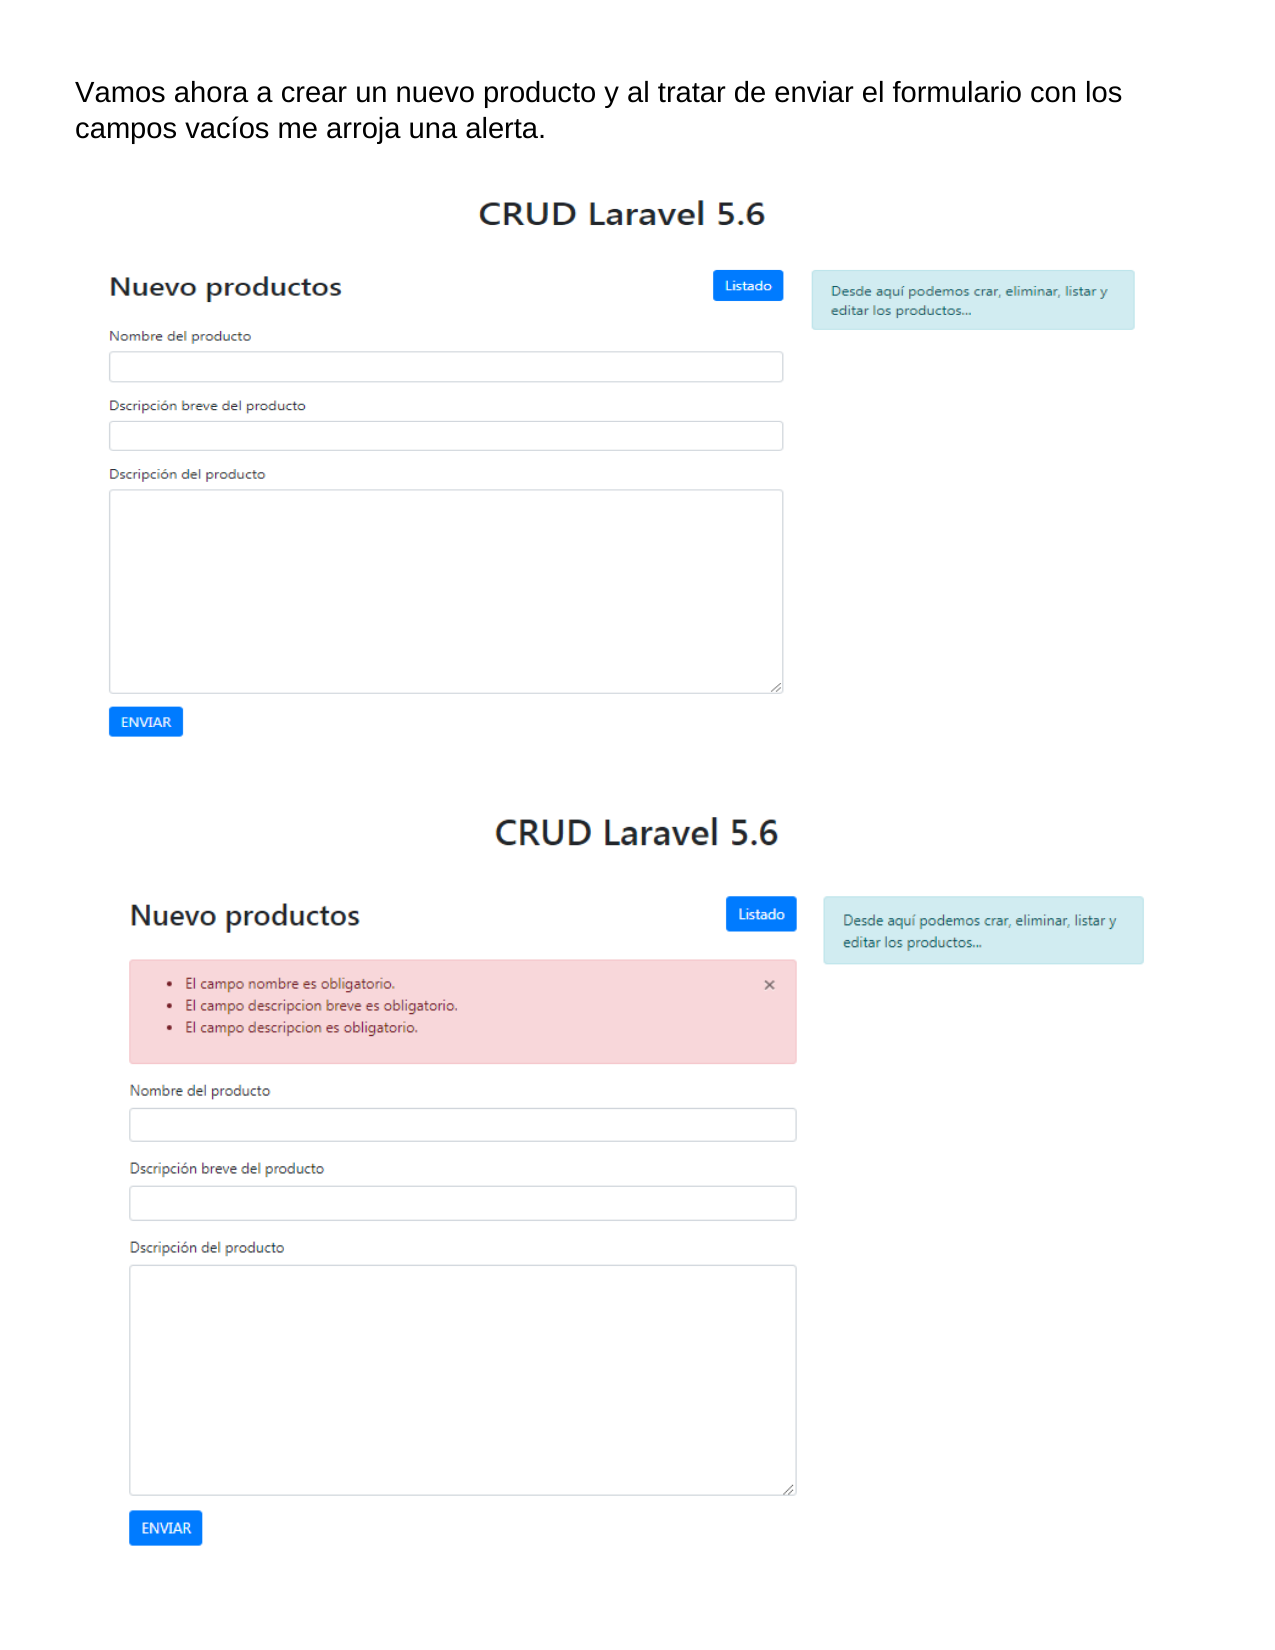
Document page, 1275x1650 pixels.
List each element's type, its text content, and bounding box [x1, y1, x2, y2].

picture [75, 163, 1193, 778]
picture [75, 796, 1188, 1549]
text Vamos ahora a crear un nuevo producto y al tratar de enviar el formulario con los campos vacíos me arroja una alerta. [75, 75, 1200, 145]
